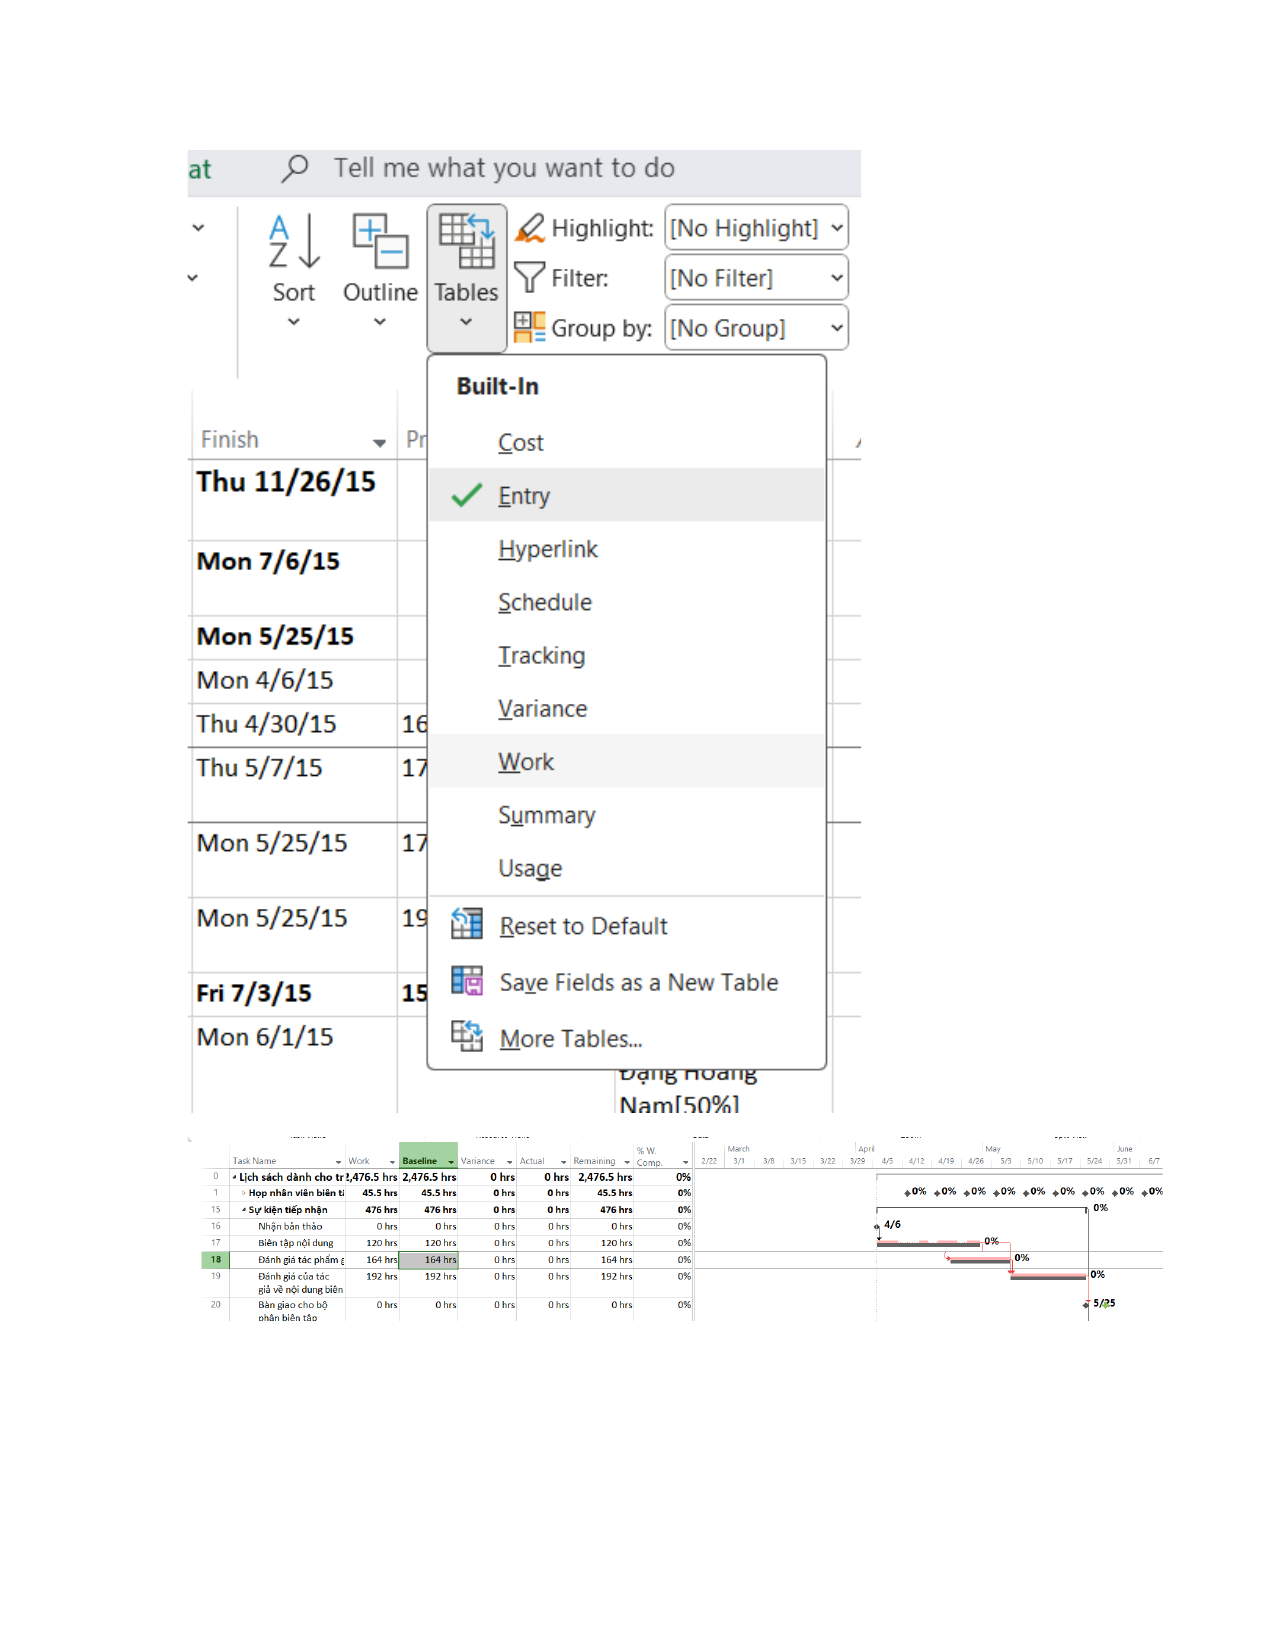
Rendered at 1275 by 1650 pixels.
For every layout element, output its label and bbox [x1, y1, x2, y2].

picture [187, 1137, 1163, 1321]
picture [187, 150, 862, 1113]
